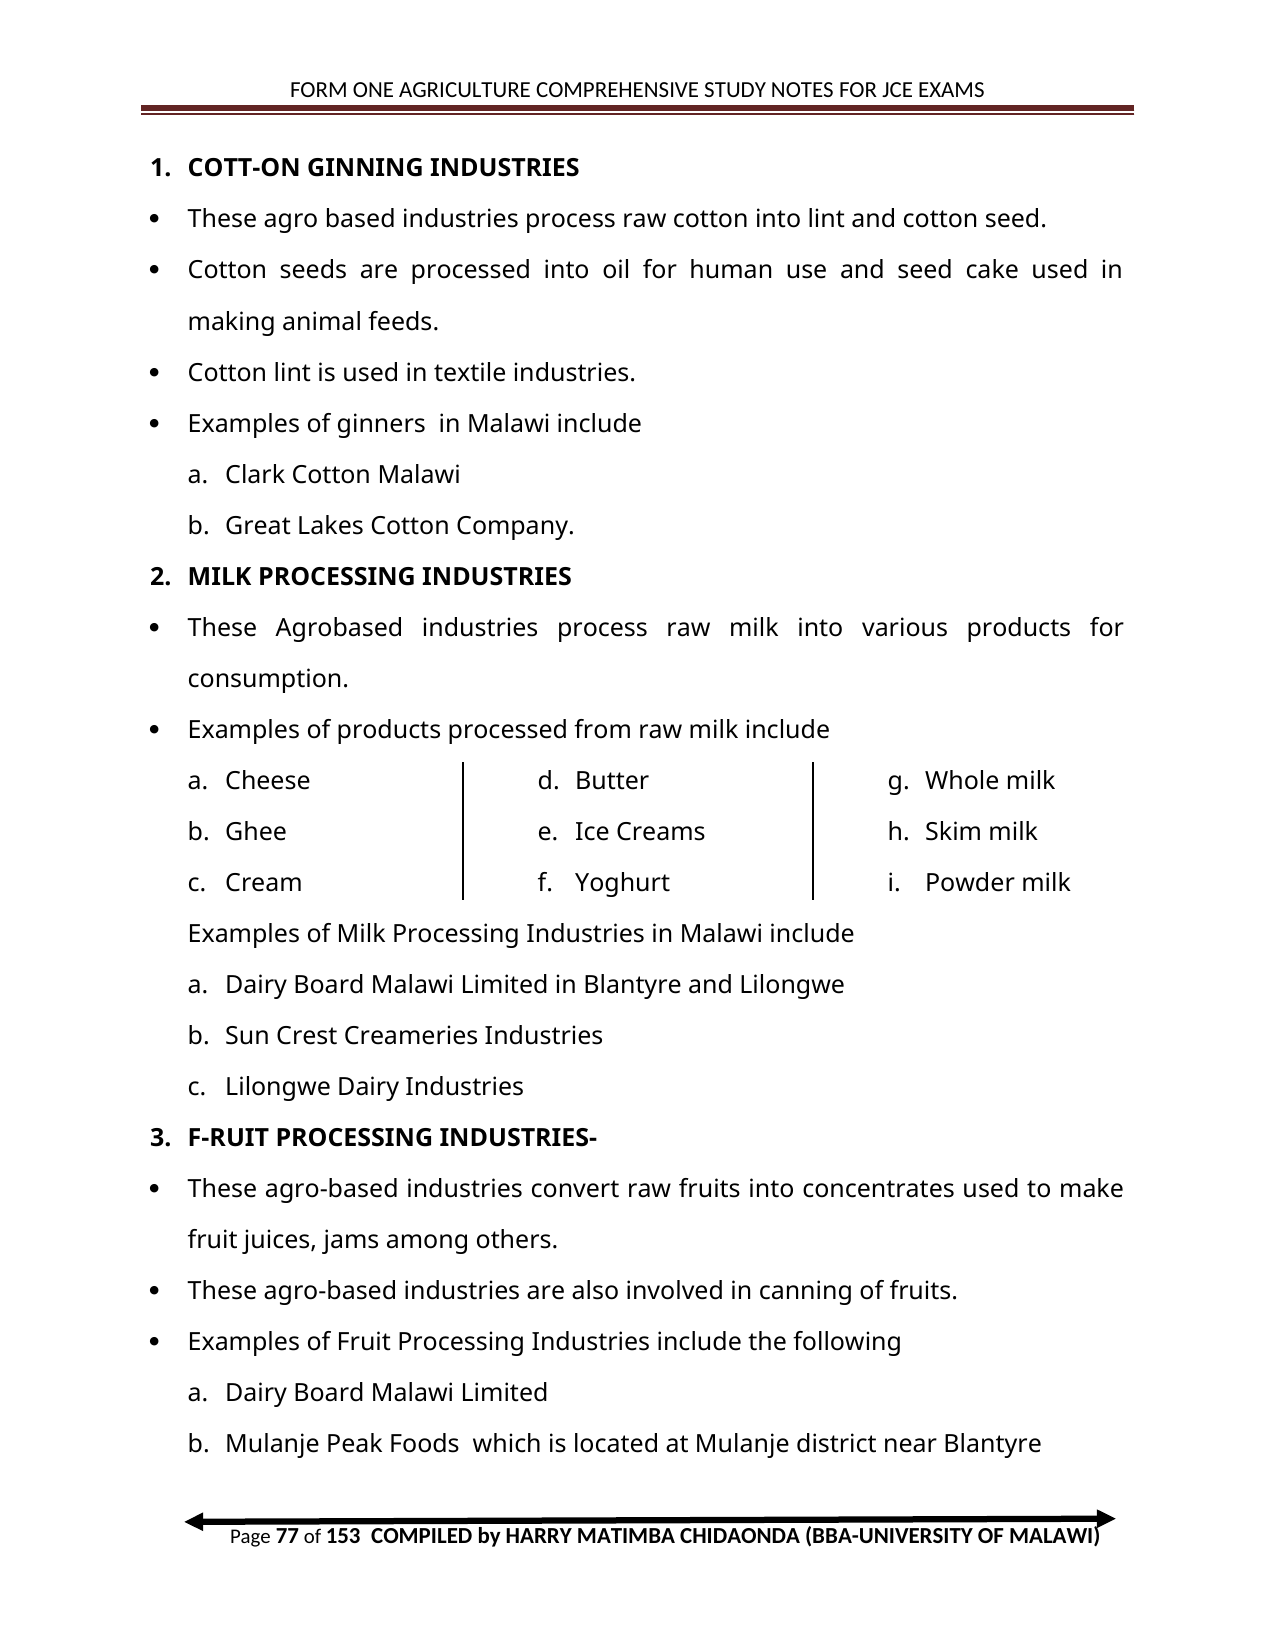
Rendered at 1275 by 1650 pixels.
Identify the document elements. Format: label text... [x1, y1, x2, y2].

list Clark Cotton Malawi [187, 456, 1125, 490]
list Powder milk [887, 864, 1125, 899]
list Whole milk [887, 762, 1125, 797]
list Cotton lint is used in textile industries. [150, 354, 1125, 388]
list Examples of products processed from raw milk include [150, 711, 1125, 746]
list COTT-ON GINNING INDUSTRIES [150, 150, 1125, 184]
list Cheese [187, 762, 425, 797]
list Yoghurt [537, 864, 775, 899]
list Ice Creams [537, 813, 775, 848]
list These agro-based industries are also involved in canning of fruits. [150, 1273, 1125, 1307]
list Examples of ginners in Malawi include [150, 405, 1125, 439]
list Skim milk [887, 813, 1125, 848]
list Sun Crest Creameries Industries [187, 1018, 1125, 1052]
list Dairy Board Malawi Limited [187, 1375, 1125, 1409]
list Butter [537, 762, 775, 797]
list These agro based industries process raw cotton into lint and cotton seed. [150, 201, 1125, 235]
list F-RUIT PROCESSING INDUSTRIES- [150, 1120, 1125, 1154]
list Cotton seeds are processed into oil for human use and seed cake used in making animal feeds. [150, 252, 1125, 337]
list Ghee [187, 813, 425, 848]
list Mulanje Peak Foods which is located at Mulanje district near Blantyre [187, 1426, 1125, 1460]
list Examples of Fruit Processing Industries include the following [150, 1324, 1125, 1358]
list These agro-based industries convert raw fruits into concentrates used to make fruit juices, jams among others. [150, 1171, 1125, 1256]
list Dairy Board Malawi Limited in Blantyre and Lilongwe [187, 967, 1125, 1001]
list Great Lakes Cotton Company. [187, 507, 1125, 541]
list Lilongwe Dairy Industries [187, 1069, 1125, 1103]
list MILK PROCESSING INDUSTRIES [150, 558, 1125, 592]
list Cream [187, 864, 425, 899]
text Examples of Milk Processing Industries in Malawi include [187, 916, 1125, 950]
list These Agrobased industries process raw milk into various products for consumption. [150, 609, 1125, 694]
